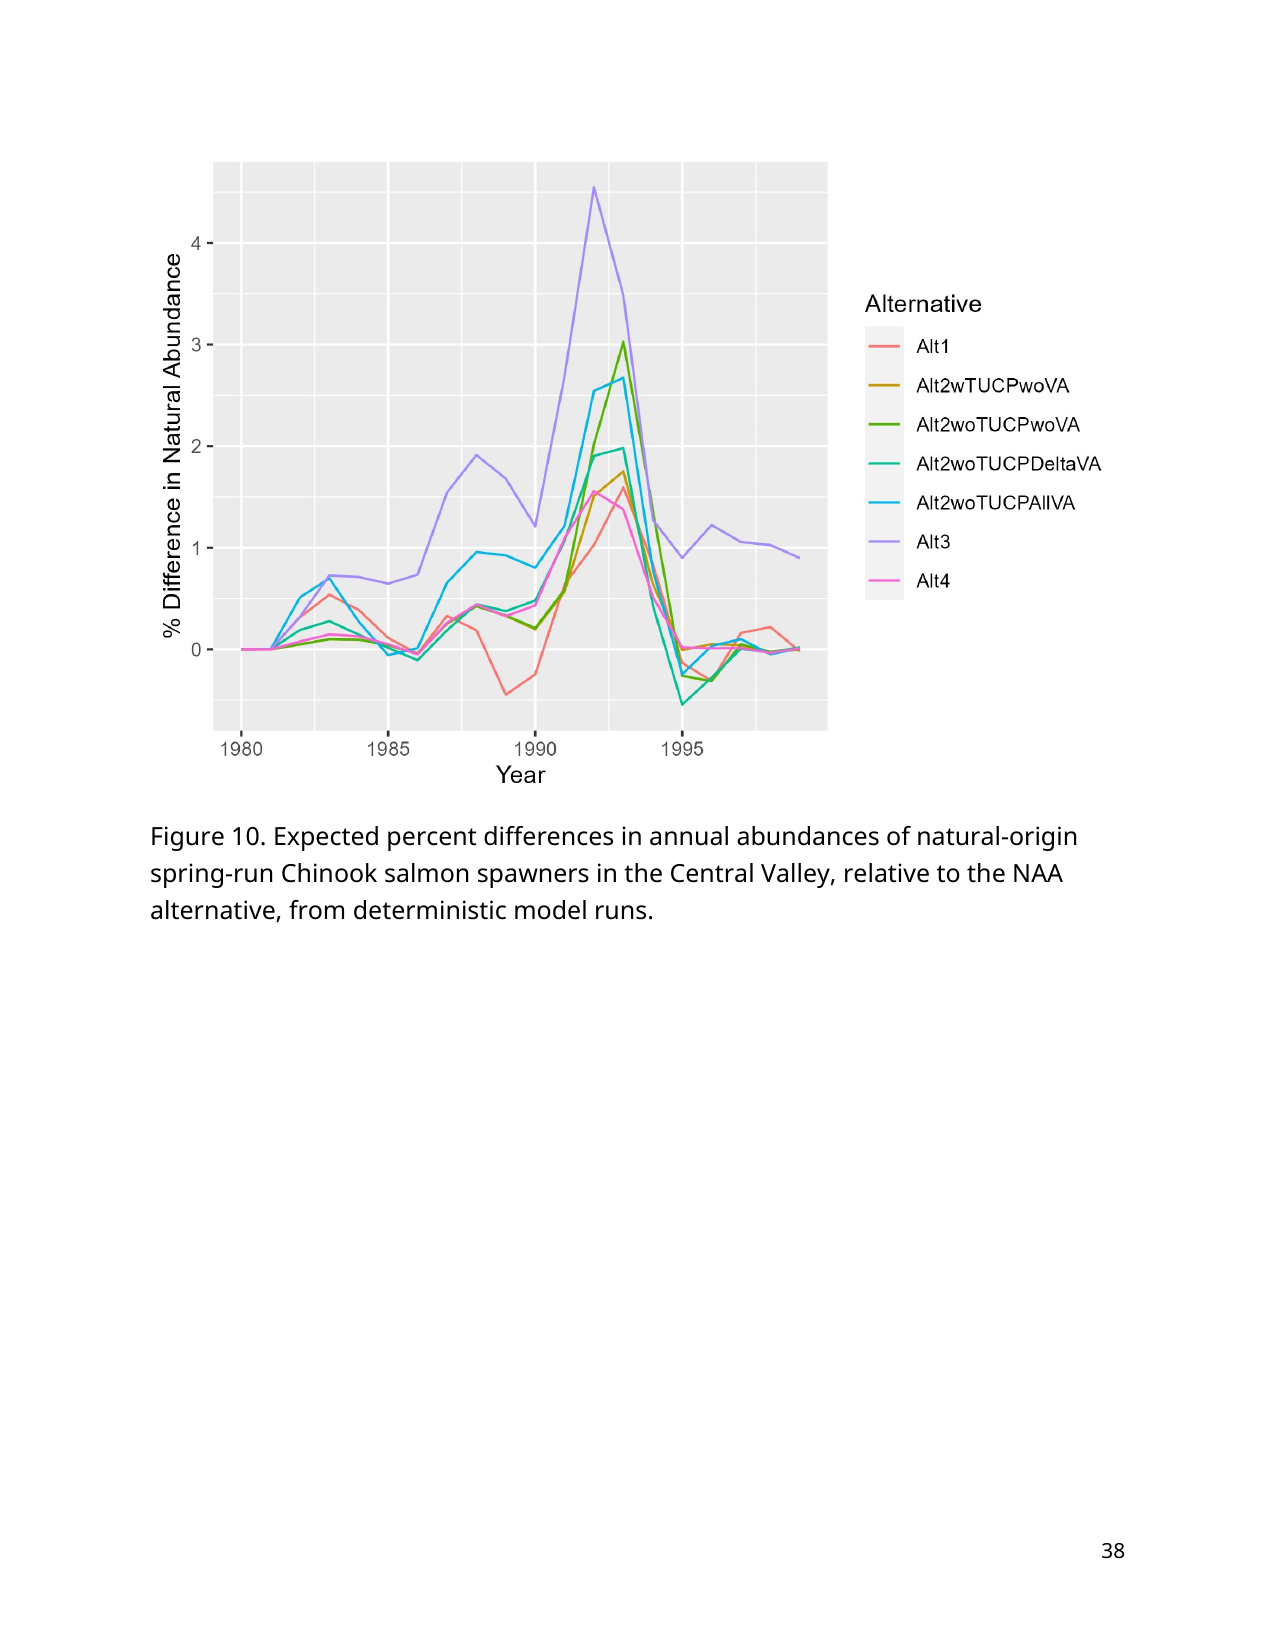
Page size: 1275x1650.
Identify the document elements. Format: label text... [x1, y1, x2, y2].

text Figure 10. Expected percent differences in annual abundances of natural-origin spring-run Chinook salmon spawners in the Central Valley, relative to the NAA alternative, from deterministic model runs. [150, 819, 1125, 926]
picture [150, 150, 1125, 800]
